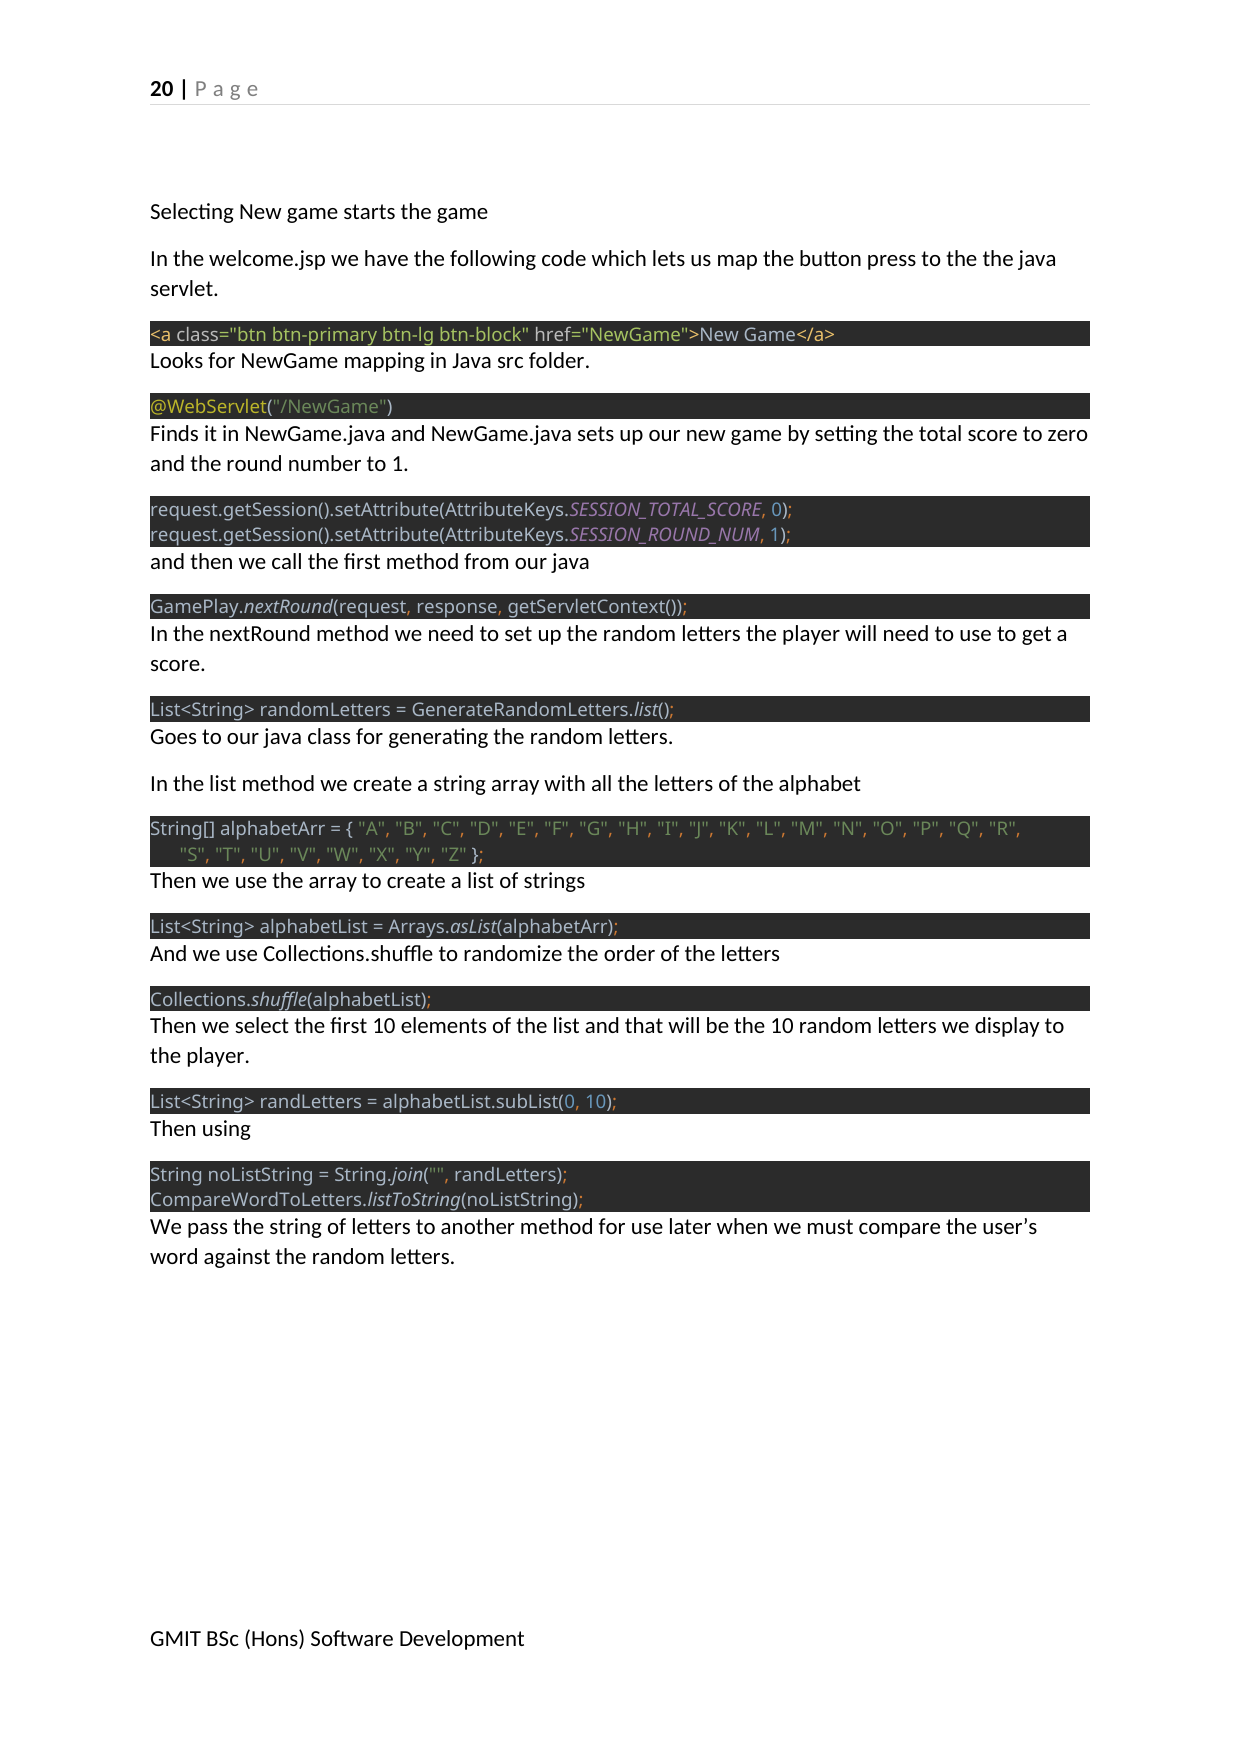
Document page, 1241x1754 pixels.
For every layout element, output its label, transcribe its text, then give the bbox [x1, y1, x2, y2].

text Goes to our java class for generating the random letters. [150, 722, 1090, 750]
text We pass the string of letters to another method for use later when we must compare the user’s word against the random letters. [150, 1212, 1090, 1270]
text Finds it in NewGame.java and NewGame.java sets up our new game by setting the total score to zero and the round number to 1. [150, 419, 1090, 477]
text <a class="btn btn-primary btn-lg btn-block" href="NewGame">New Game</a> [150, 321, 1090, 346]
text Then using [150, 1114, 1090, 1142]
text And we use Collections.shuffle to randomize the order of the letters [150, 939, 1090, 967]
text In the nextRound method we need to set up the random letters the player will need to use to get a score. [150, 619, 1090, 677]
text Looks for NewGame mapping in Java src folder. [150, 346, 1090, 374]
text In the list method we create a string array with all the letters of the alphabet [150, 769, 1090, 797]
text String noListString = String.join("", randLetters); CompareWordToLetters.listToString(noListString); [150, 1161, 1090, 1212]
text Then we select the first 10 elements of the list and that will be the 10 random letters we display to the player. [150, 1011, 1090, 1070]
text @WebServlet("/NewGame") [150, 393, 1090, 419]
text List<String> randLetters = alphabetList.subList(0, 10); [150, 1088, 1090, 1114]
text Collections.shuffle(alphabetList); [150, 986, 1090, 1011]
text request.getSession().setAttribute(AttributeKeys.SESSION_TOTAL_SCORE, 0); request.getSession().setAttribute(AttributeKeys.SESSION_ROUND_NUM, 1); [150, 496, 1090, 547]
text In the welcome.jsp we have the following code which lets us map the button press to the the java servlet. [150, 244, 1090, 302]
text List<String> alphabetList = Arrays.asList(alphabetArr); [150, 913, 1090, 939]
text List<String> randomLetters = GenerateRandomLetters.list(); [150, 696, 1090, 722]
text Selecting New game starts the game [150, 197, 1090, 225]
text GamePlay.nextRound(request, response, getServletContext()); [150, 594, 1090, 619]
text and then we call the first method from our java [150, 547, 1090, 575]
text String[] alphabetArr = { "A", "B", "C", "D", "E", "F", "G", "H", "I", "J", "K", "L", "M", "N", "O", "P", "Q", "R", "S", "T", "U", "V", "W", "X", "Y", "Z" }; [150, 816, 1090, 867]
text Then we use the array to create a list of strings [150, 867, 1090, 895]
